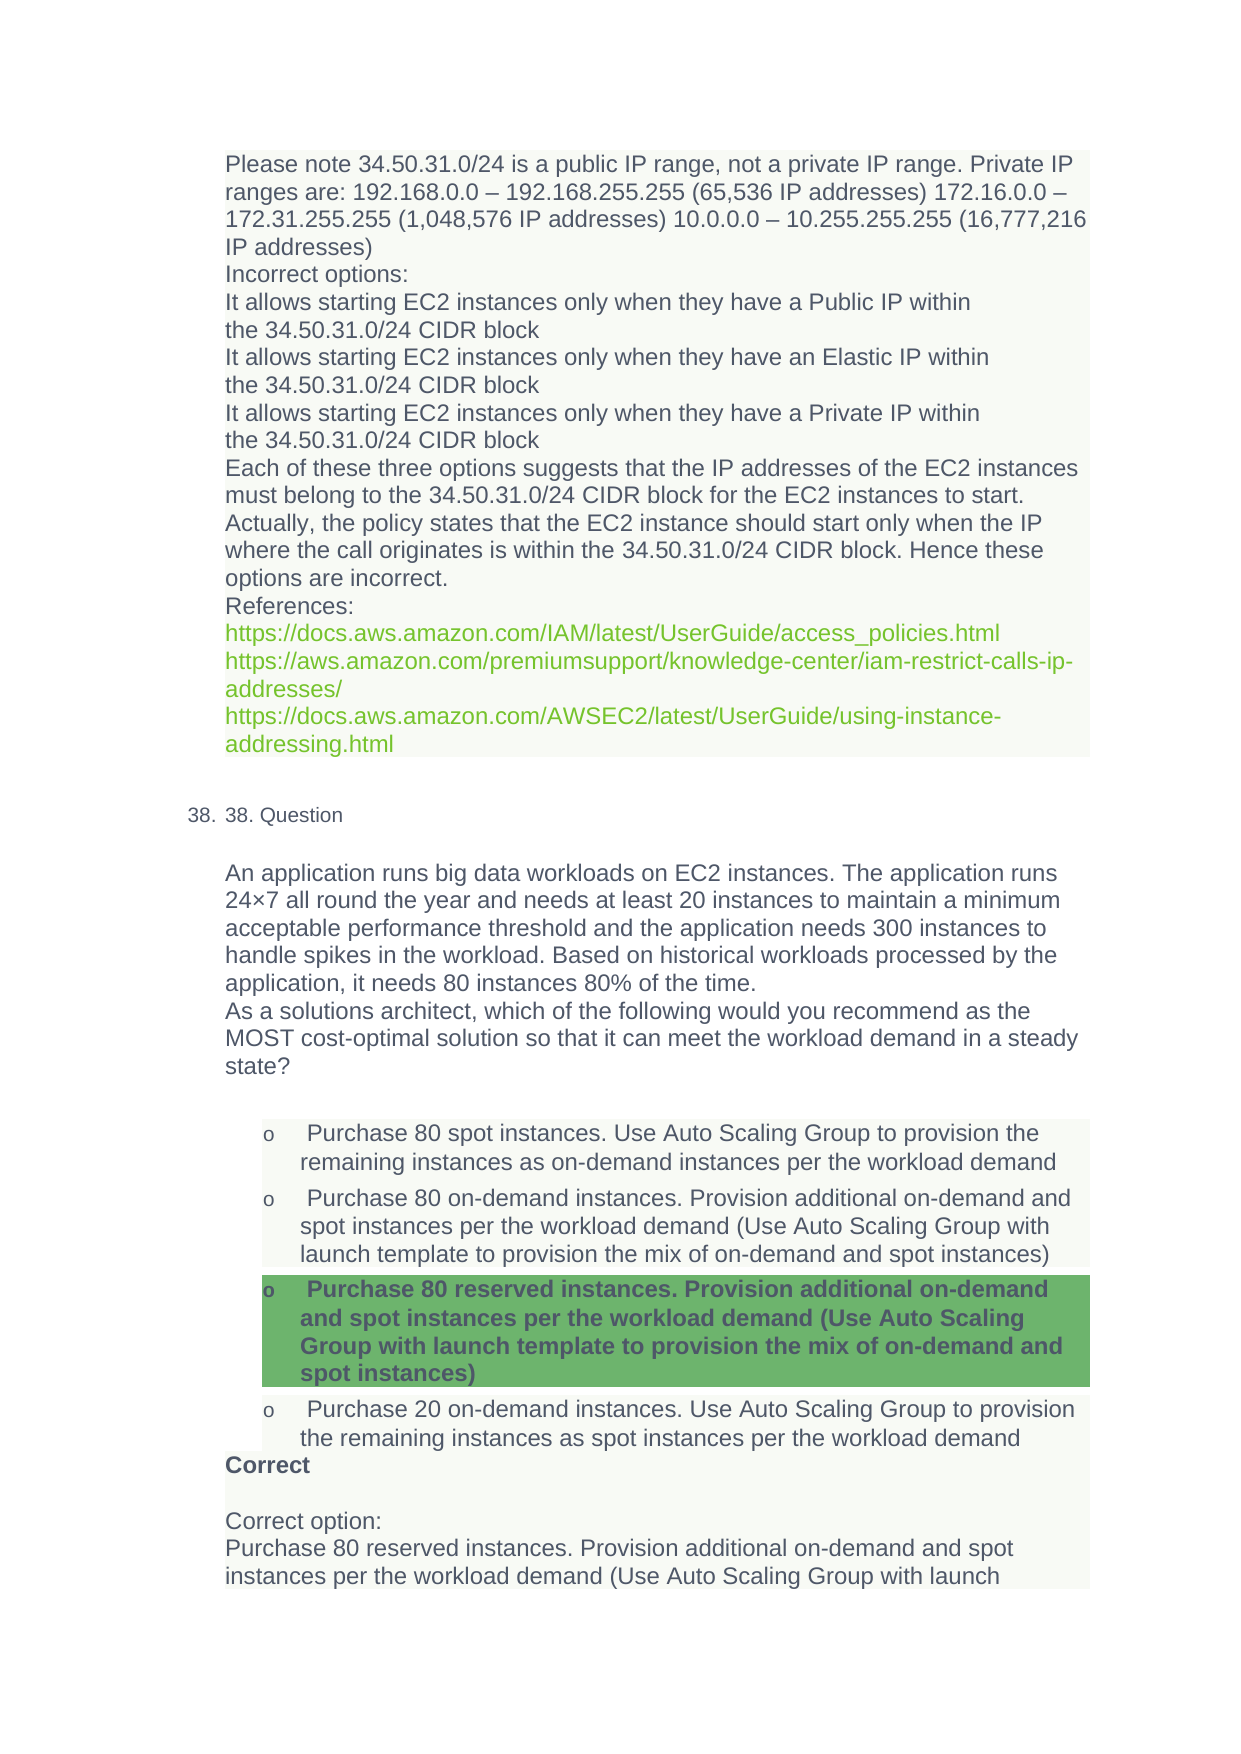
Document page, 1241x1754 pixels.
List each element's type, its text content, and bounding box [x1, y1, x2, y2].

text Correct [225, 1451, 1090, 1507]
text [225, 1507, 1090, 1589]
list 38. Question [187, 797, 1090, 827]
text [225, 150, 1090, 757]
text An application runs big data workloads on EC2 instances. The application runs 24×7 all round the year and needs at least 20 instances to maintain a minimum acceptable performance threshold and the application needs 300 instances to handle spikes in the workload. Based on historical workloads processed by the application, it needs 80 instances 80% of the time. As a solutions architect, which of the following would you recommend as the MOST cost-optimal solution so that it can meet the workload demand in a steady state? [225, 858, 1090, 1079]
list Purchase 80 reserved instances. Provision additional on-demand and spot instances per the workload demand (Use Auto Scaling Group with launch template to provision the mix of on-demand and spot instances) [262, 1275, 1090, 1387]
list Purchase 80 spot instances. Use Auto Scaling Group to provision the remaining instances as on-demand instances per the workload demand [262, 1119, 1090, 1176]
list Purchase 20 on-demand instances. Use Auto Scaling Group to provision the remaining instances as spot instances per the workload demand [262, 1395, 1090, 1451]
list Purchase 80 on-demand instances. Provision additional on-demand and spot instances per the workload demand (Use Auto Scaling Group with launch template to provision the mix of on-demand and spot instances) [262, 1183, 1090, 1267]
